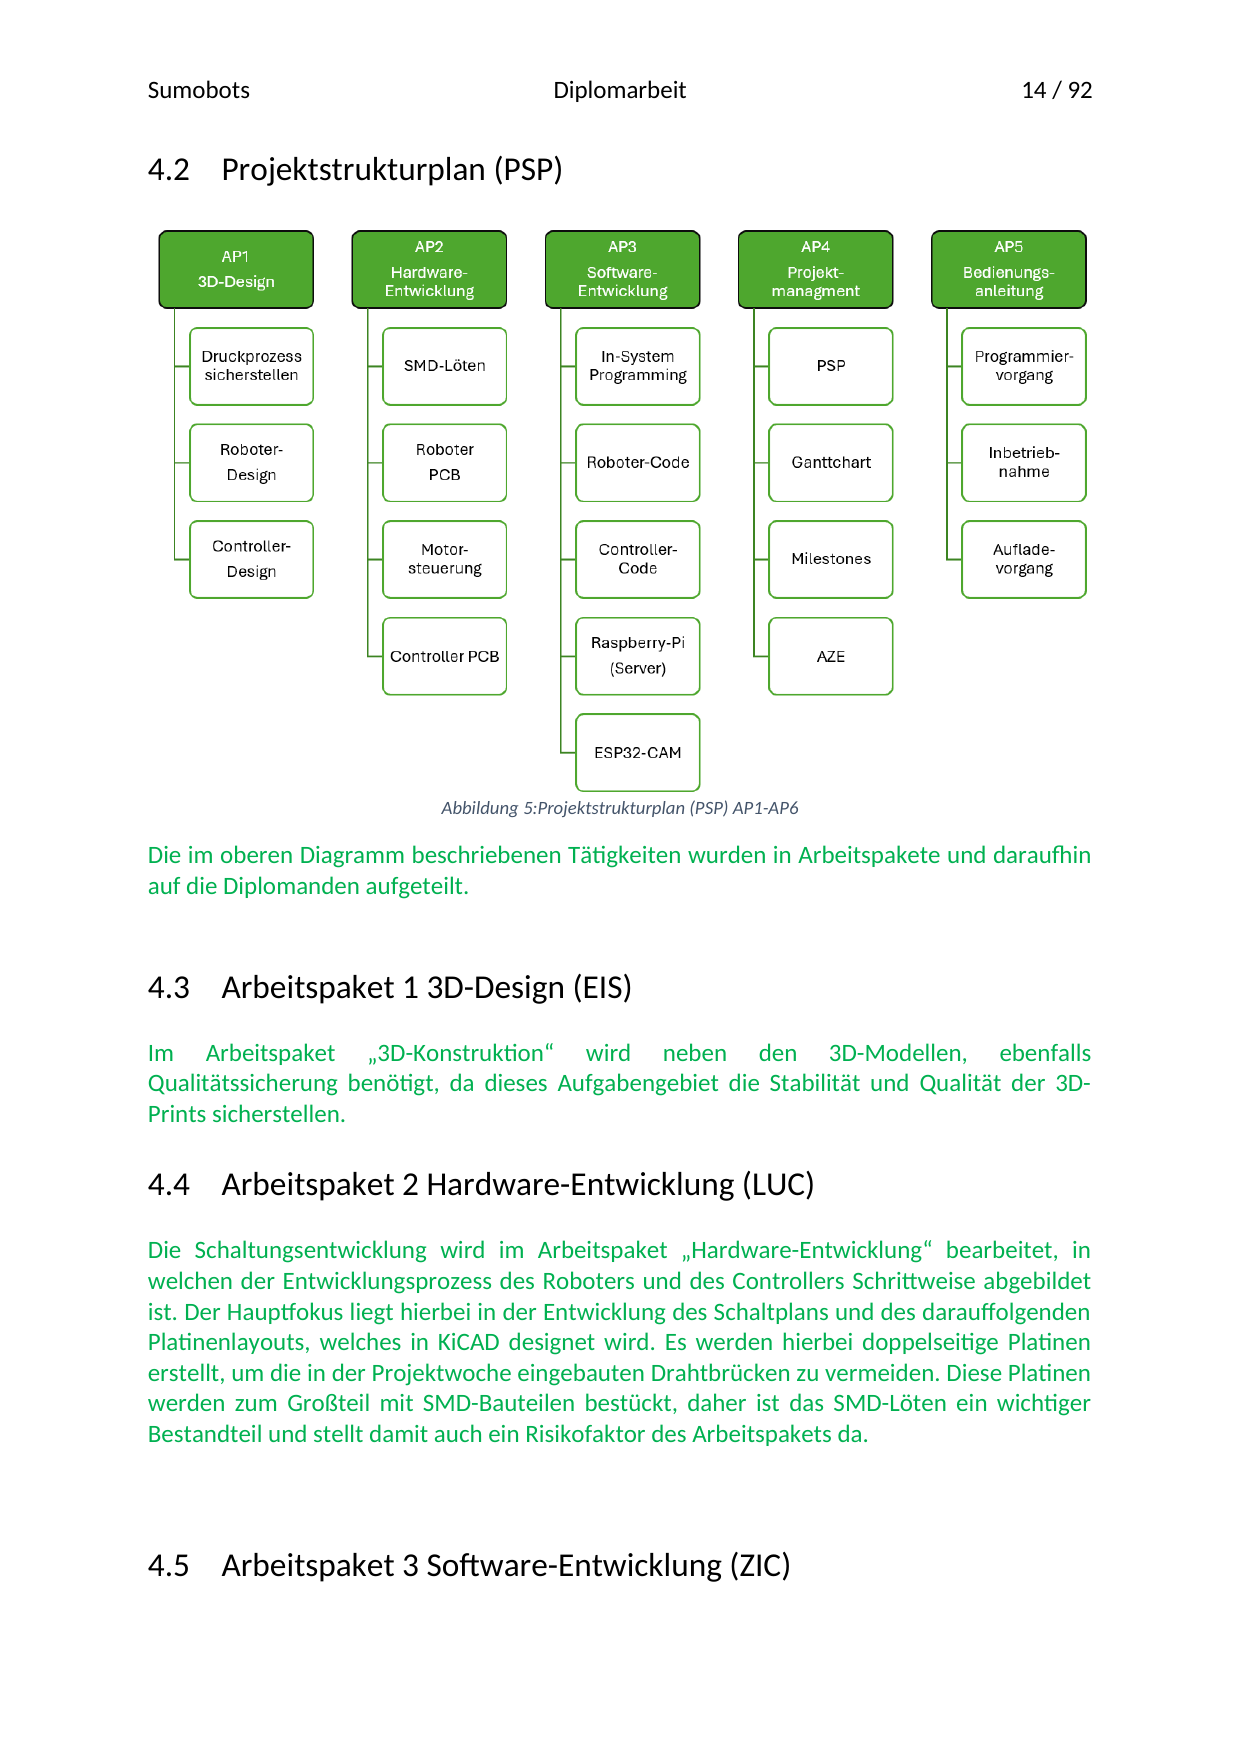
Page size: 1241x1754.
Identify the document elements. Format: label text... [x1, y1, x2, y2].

text Abbildung 5:Projektstrukturplan (PSP) AP1-AP6 [148, 796, 1093, 819]
text Im Arbeitspaket „3D-Konstruktion“ wird neben den 3D-Modellen, ebenfalls Qualitätssicherung benötigt, da dieses Aufgabengebiet die Stabilität und Qualität der 3D-Prints sicherstellen. [148, 1037, 1093, 1129]
text Die Schaltungsentwicklung wird im Arbeitspaket „Hardware-Entwicklung“ bearbeitet, in welchen der Entwicklungsprozess des Roboters und des Controllers Schrittweise abgebildet ist. Der Hauptfokus liegt hierbei in der Entwicklung des Schaltplans und des darauffolgenden Platinenlayouts, welches in KiCAD designet wird. Es werden hierbei doppelseitige Platinen erstellt, um die in der Projektwoche eingebauten Drahtbrücken zu vermeiden. Diese Platinen werden zum Großteil mit SMD-Bauteilen bestückt, daher ist das SMD-Löten ein wichtiger Bestandteil und stellt damit auch ein Risikofaktor des Arbeitspakets da. [148, 1234, 1093, 1448]
text Die im oberen Diagramm beschriebenen Tätigkeiten wurden in Arbeitspakete und daraufhin auf die Diplomanden aufgeteilt. [148, 839, 1093, 901]
subtitle Arbeitspaket 2 Hardware-Entwicklung (LUC) [148, 1163, 1093, 1204]
picture [147, 218, 1093, 796]
subtitle Arbeitspaket 3 Software-Entwicklung (ZIC) [148, 1544, 1093, 1585]
subtitle Arbeitspaket 1 3D-Design (EIS) [148, 966, 1093, 1007]
subtitle Projektstrukturplan (PSP) [148, 148, 1093, 188]
